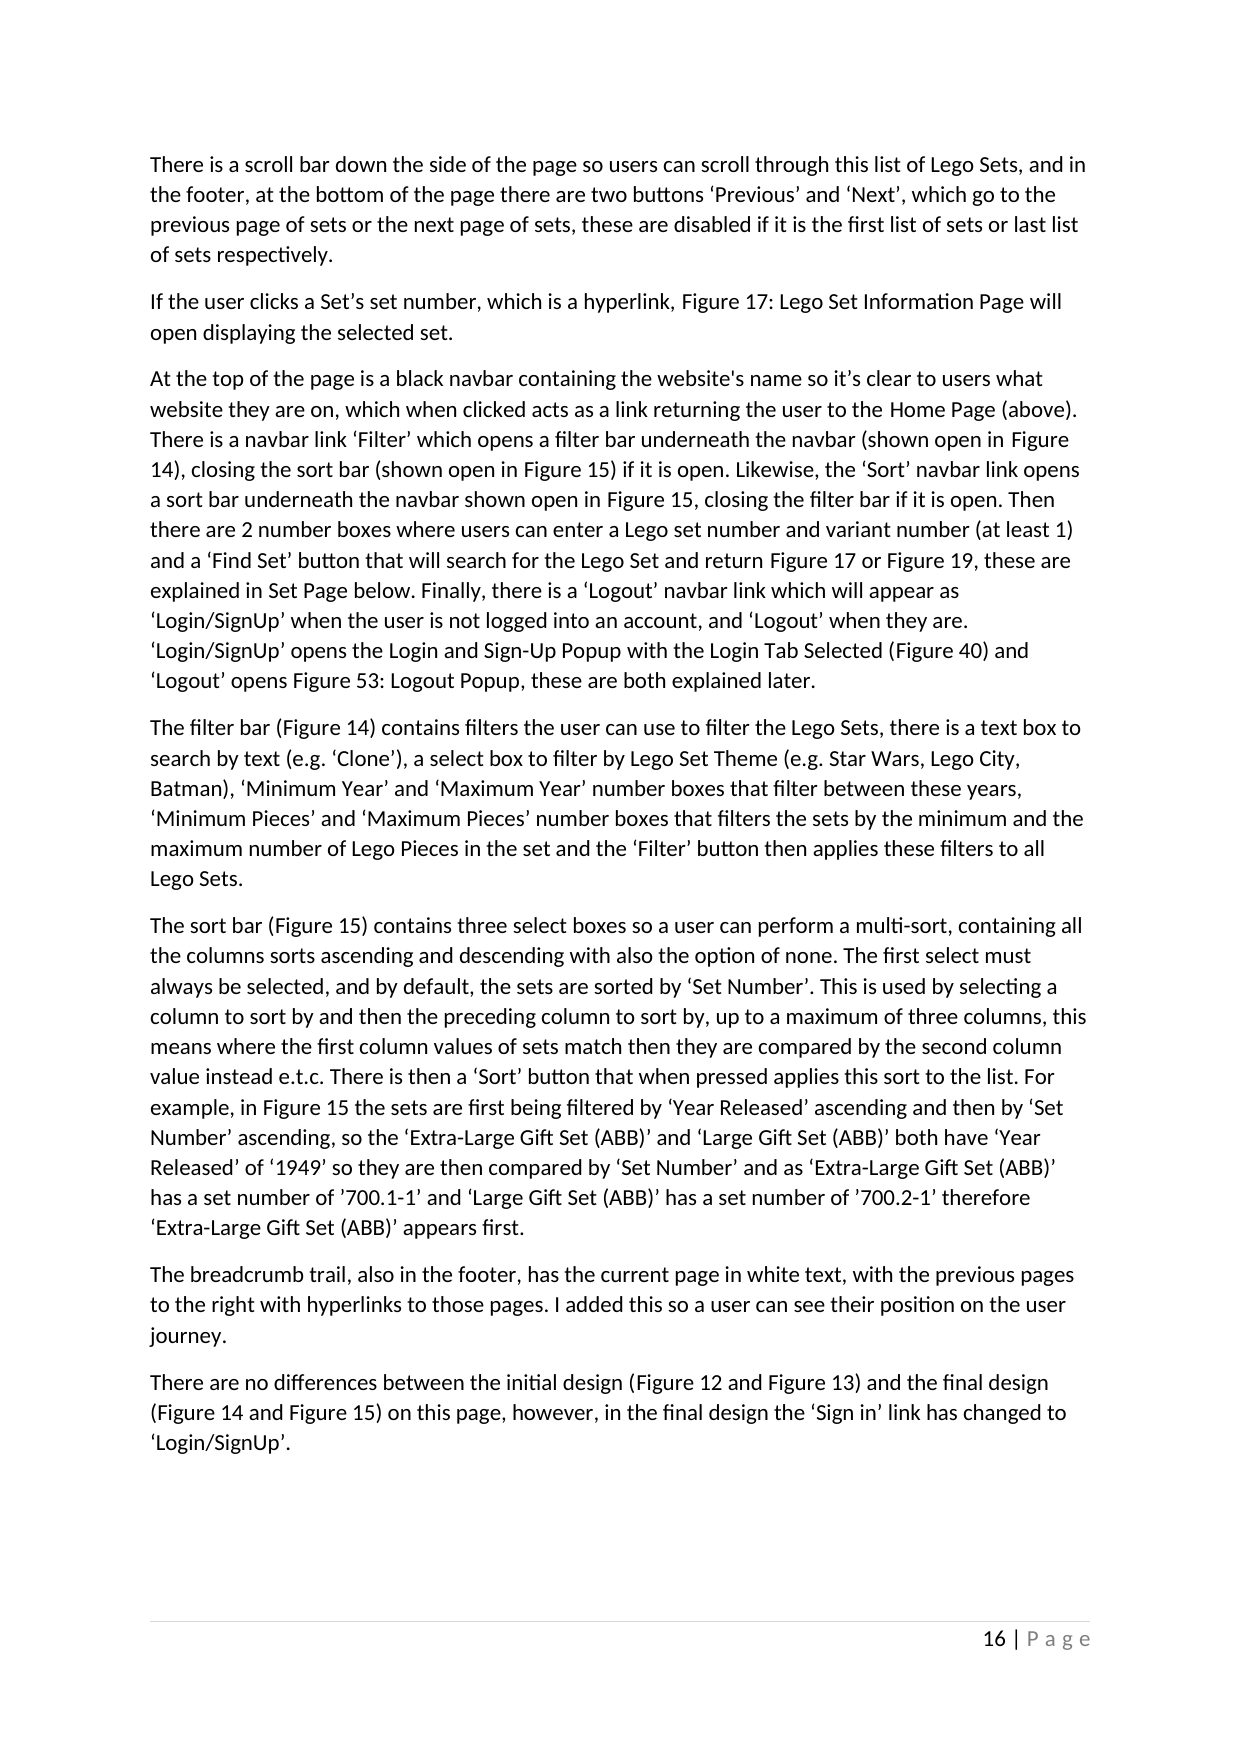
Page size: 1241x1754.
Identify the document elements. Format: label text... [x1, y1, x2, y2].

text The breadcrumb trail, also in the footer, has the current page in white text, with the previous pages to the right with hyperlinks to those pages. I added this so a user can see their position on the user journey. [150, 1260, 1090, 1349]
text There is a scroll bar down the side of the page so users can scroll through this list of Lego Sets, and in the footer, at the bottom of the page there are two buttons ‘Previous’ and ‘Next’, which go to the previous page of sets or the next page of sets, these are disabled if it is the first list of sets or last list of sets respectively. [150, 150, 1090, 269]
text If the user clicks a Set’s set number, which is a hyperlink, Figure 17: Lego Set Information Page will open displaying the selected set. [150, 287, 1090, 346]
text The sort bar (Figure 15) contains three select boxes so a user can perform a multi-sort, containing all the columns sorts ascending and descending with also the option of none. The first select must always be selected, and by default, the sets are sorted by ‘Set Number’. This is used by selecting a column to sort by and then the preceding column to sort by, up to a maximum of three columns, this means where the first column values of sets match then they are compared by the second column value instead e.t.c. There is then a ‘Sort’ button that when pressed applies this sort to the list. For example, in Figure 15 the sets are first being filtered by ‘Year Released’ ascending and then by ‘Set Number’ ascending, so the ‘Extra-Large Gift Set (ABB)’ and ‘Large Gift Set (ABB)’ both have ‘Year Released’ of ‘1949’ so they are then compared by ‘Set Number’ and as ‘Extra-Large Gift Set (ABB)’ has a set number of ’700.1-1’ and ‘Large Gift Set (ABB)’ has a set number of ’700.2-1’ therefore ‘Extra-Large Gift Set (ABB)’ appears first. [150, 911, 1090, 1242]
text There are no differences between the initial design (Figure 12 and Figure 13) and the final design (Figure 14 and Figure 15) on this page, however, in the final design the ‘Sign in’ link has changed to ‘Login/SignUp’. [150, 1368, 1090, 1456]
text The filter bar (Figure 14) contains filters the user can use to filter the Lego Sets, there is a text box to search by text (e.g. ‘Clone’), a select box to filter by Lego Set Theme (e.g. Star Wars, Lego City, Batman), ‘Minimum Year’ and ‘Maximum Year’ number boxes that filter between these years, ‘Minimum Pieces’ and ‘Maximum Pieces’ number boxes that filters the sets by the minimum and the maximum number of Lego Pieces in the set and the ‘Filter’ button then applies these filters to all Lego Sets. [150, 713, 1090, 893]
text At the top of the page is a black navbar containing the website's name so it’s clear to users what website they are on, which when clicked acts as a link returning the user to the Home Page (above). There is a navbar link ‘Filter’ which opens a filter bar underneath the navbar (shown open in Figure 14), closing the sort bar (shown open in Figure 15) if it is open. Likewise, the ‘Sort’ navbar link opens a sort bar underneath the navbar shown open in Figure 15, closing the filter bar if it is open. Then there are 2 number boxes where users can enter a Lego set number and variant number (at least 1) and a ‘Find Set’ button that will search for the Lego Set and return Figure 17 or Figure 19, these are explained in Set Page below. Finally, there is a ‘Logout’ navbar link which will appear as ‘Login/SignUp’ when the user is not logged into an account, and ‘Logout’ when they are. ‘Login/SignUp’ opens the Login and Sign-Up Popup with the Login Tab Selected (Figure 40) and ‘Logout’ opens Figure 53: Logout Popup, these are both explained later. [150, 364, 1090, 695]
